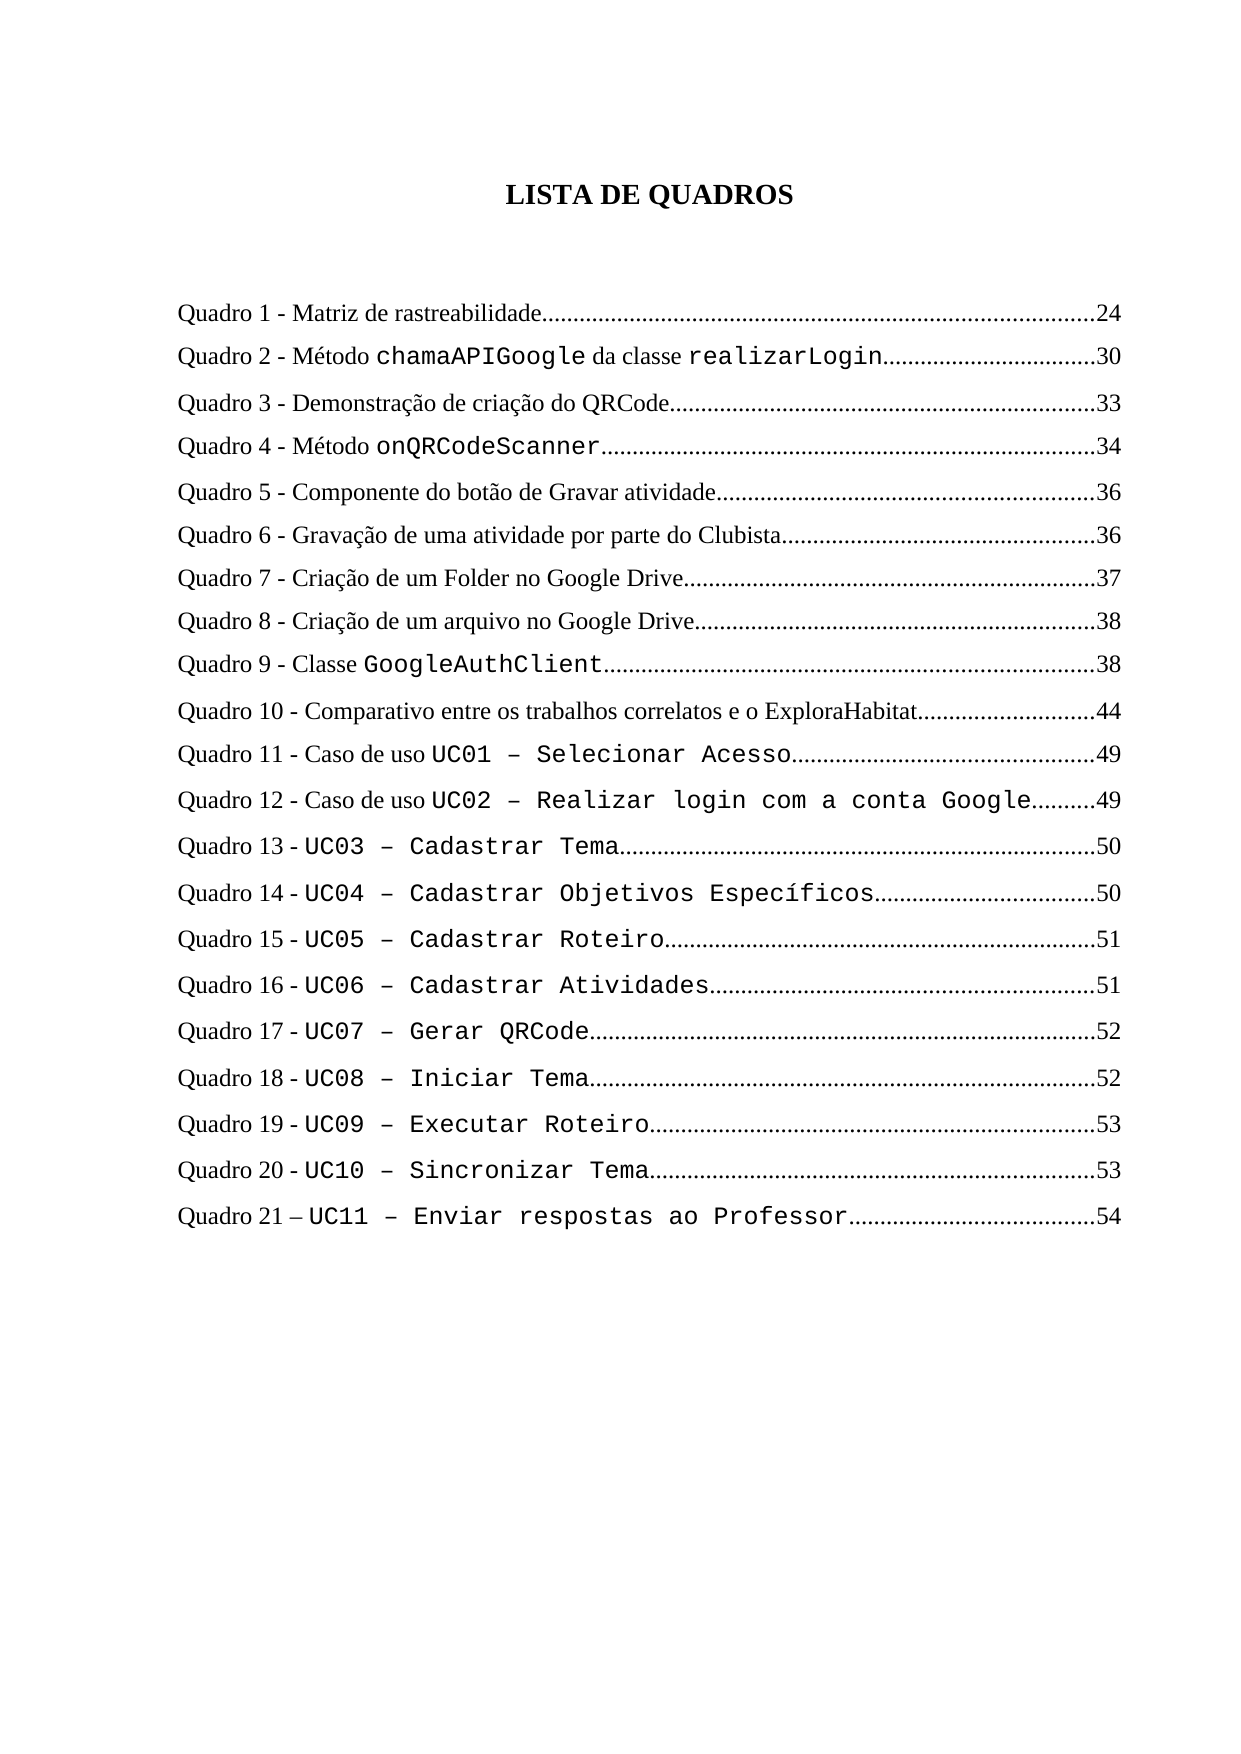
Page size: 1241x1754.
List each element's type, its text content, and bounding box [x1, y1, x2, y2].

list LISTA DE Quadros [177, 177, 1122, 211]
text Quadro 5 - Componente do botão de Gravar atividade 36 [177, 477, 1122, 506]
text Quadro 2 - Método chamaAPIGoogle da classe realizarLogin 30 [177, 341, 1122, 372]
text Quadro 10 - Comparativo entre os trabalhos correlatos e o ExploraHabitat 44 [177, 696, 1122, 724]
text Quadro 13 - UC03 – Cadastrar Tema 50 [177, 831, 1122, 862]
text Quadro 16 - UC06 – Cadastrar Atividades 51 [177, 970, 1122, 1001]
text Quadro 8 - Criação de um arquivo no Google Drive 38 [177, 606, 1122, 635]
text Quadro 20 - UC10 – Sincronizar Tema 53 [177, 1155, 1122, 1186]
text Quadro 6 - Gravação de uma atividade por parte do Clubista 36 [177, 520, 1122, 549]
text Quadro 11 - Caso de uso UC01 – Selecionar Acesso 49 [177, 739, 1122, 770]
text Quadro 21 – UC11 – Enviar respostas ao Professor 54 [177, 1201, 1122, 1232]
text Quadro 12 - Caso de uso UC02 – Realizar login com a conta Google 49 [177, 785, 1122, 816]
text Quadro 1 - Matriz de rastreabilidade 24 [177, 298, 1122, 327]
text Quadro 18 - UC08 – Iniciar Tema 52 [177, 1063, 1122, 1093]
text Quadro 14 - UC04 – Cadastrar Objetivos Específicos 50 [177, 878, 1122, 908]
text Quadro 4 - Método onQRCodeScanner 34 [177, 431, 1122, 462]
text Quadro 9 - Classe GoogleAuthClient 38 [177, 649, 1122, 680]
text Quadro 7 - Criação de um Folder no Google Drive 37 [177, 563, 1122, 592]
text Quadro 3 - Demonstração de criação do QRCode 33 [177, 388, 1122, 416]
text Quadro 17 - UC07 – Gerar QRCode 52 [177, 1016, 1122, 1047]
text Quadro 19 - UC09 – Executar Roteiro 53 [177, 1109, 1122, 1140]
text Quadro 15 - UC05 – Cadastrar Roteiro 51 [177, 924, 1122, 955]
